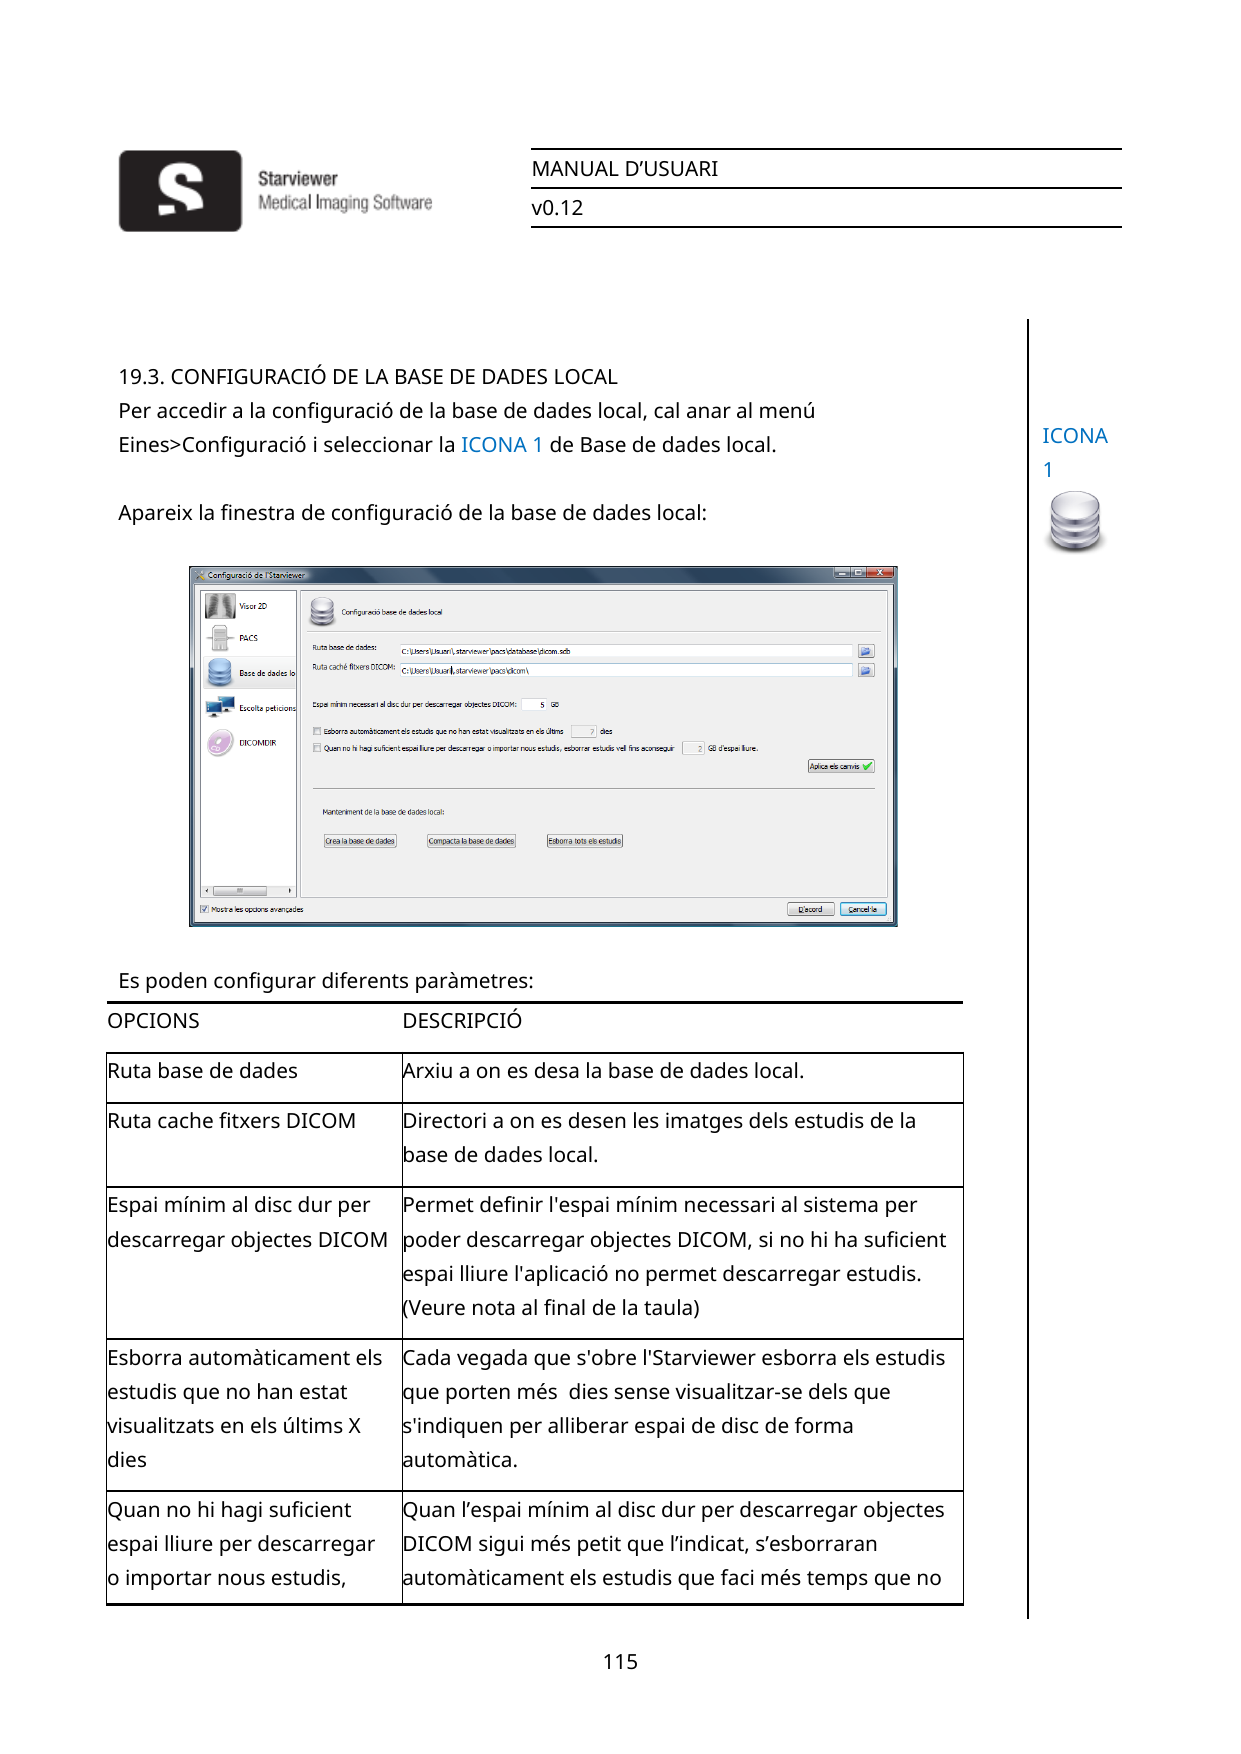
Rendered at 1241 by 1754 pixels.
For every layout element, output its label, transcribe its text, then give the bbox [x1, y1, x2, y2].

table_cell Espai mínim al disc dur per descarregar objectes DICOM [107, 1188, 402, 1338]
table_cell Ruta cache fitxers DICOM [107, 1104, 402, 1186]
picture [189, 566, 898, 927]
text Apareix la finestra de configuració de la base de dades local: [118, 498, 1027, 527]
table_header descripció [402, 1004, 963, 1052]
table_cell Permet definir l'espai mínim necessari al sistema per poder descarregar objectes DICOM, si no hi ha suficient espai lliure l'aplicació no permet descarregar estudis. (Veure nota al final de la taula) [403, 1188, 963, 1338]
text Es poden configurar diferents paràmetres: [118, 966, 1027, 995]
subtitle Configuració de la base de dades local [118, 362, 1027, 391]
table_cell Cada vegada que s'obre l'Starviewer esborra els estudis que porten més dies sense visualitzar-se dels que s'indiquen per alliberar espai de disc de forma automàtica. [403, 1340, 963, 1490]
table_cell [403, 1492, 963, 1603]
text Per accedir a la configuració de la base de dades local, cal anar al menú Eines>Configuració i seleccionar la ICONA 1 de Base de dades local. [118, 396, 1027, 459]
table_cell Esborra automàticament els estudis que no han estat visualitzats en els últims X dies [107, 1340, 402, 1490]
table_header opcions [107, 1004, 402, 1052]
table_cell Ruta base de dades [107, 1054, 402, 1102]
table_cell Arxiu a on es desa la base de dades local. [403, 1054, 963, 1102]
picture [1042, 489, 1109, 555]
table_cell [107, 1492, 402, 1603]
table_cell Directori a on es desen les imatges dels estudis de la base de dades local. [403, 1104, 963, 1186]
table_header ICONA 1 [1029, 319, 1122, 1618]
